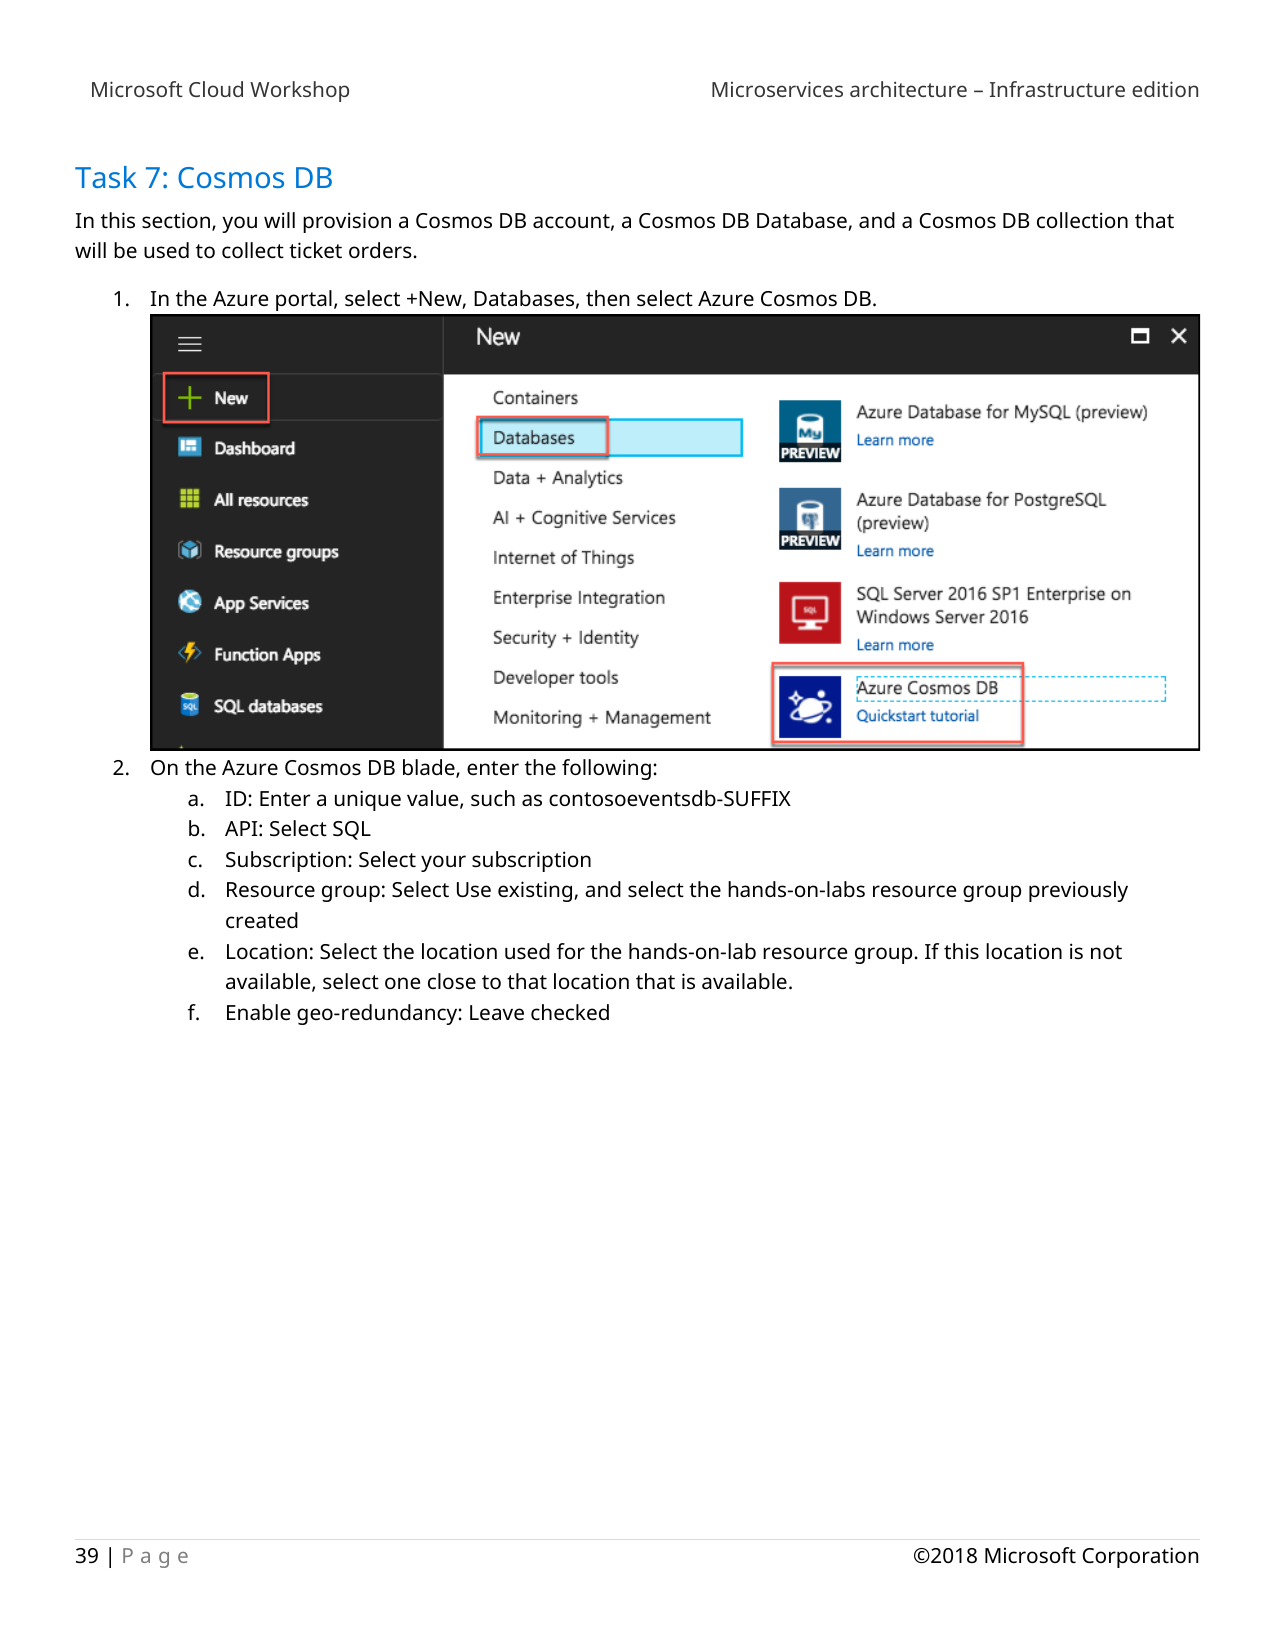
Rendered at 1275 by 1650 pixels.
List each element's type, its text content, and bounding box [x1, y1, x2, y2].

list ID: Enter a unique value, such as contosoeventsdb-SUFFIX [187, 784, 1200, 812]
subtitle Task 7: Cosmos DB [75, 157, 1200, 197]
list On the Azure Cosmos DB blade, enter the following: [112, 753, 1200, 782]
list Location: Select the location used for the hands-on-lab resource group. If this location is not available, select one close to that location that is available. [187, 937, 1200, 996]
picture [150, 314, 1200, 751]
list Enable geo-redundancy: Leave checked [187, 998, 1200, 1027]
list Resource group: Select Use existing, and select the hands-on-labs resource group previously created [187, 876, 1200, 935]
list Subscription: Select your subscription [187, 845, 1200, 873]
text In this section, you will provision a Cosmos DB account, a Cosmos DB Database, and a Cosmos DB collection that will be used to collect ticket orders. [75, 206, 1200, 265]
list API: Select SQL [187, 814, 1200, 843]
